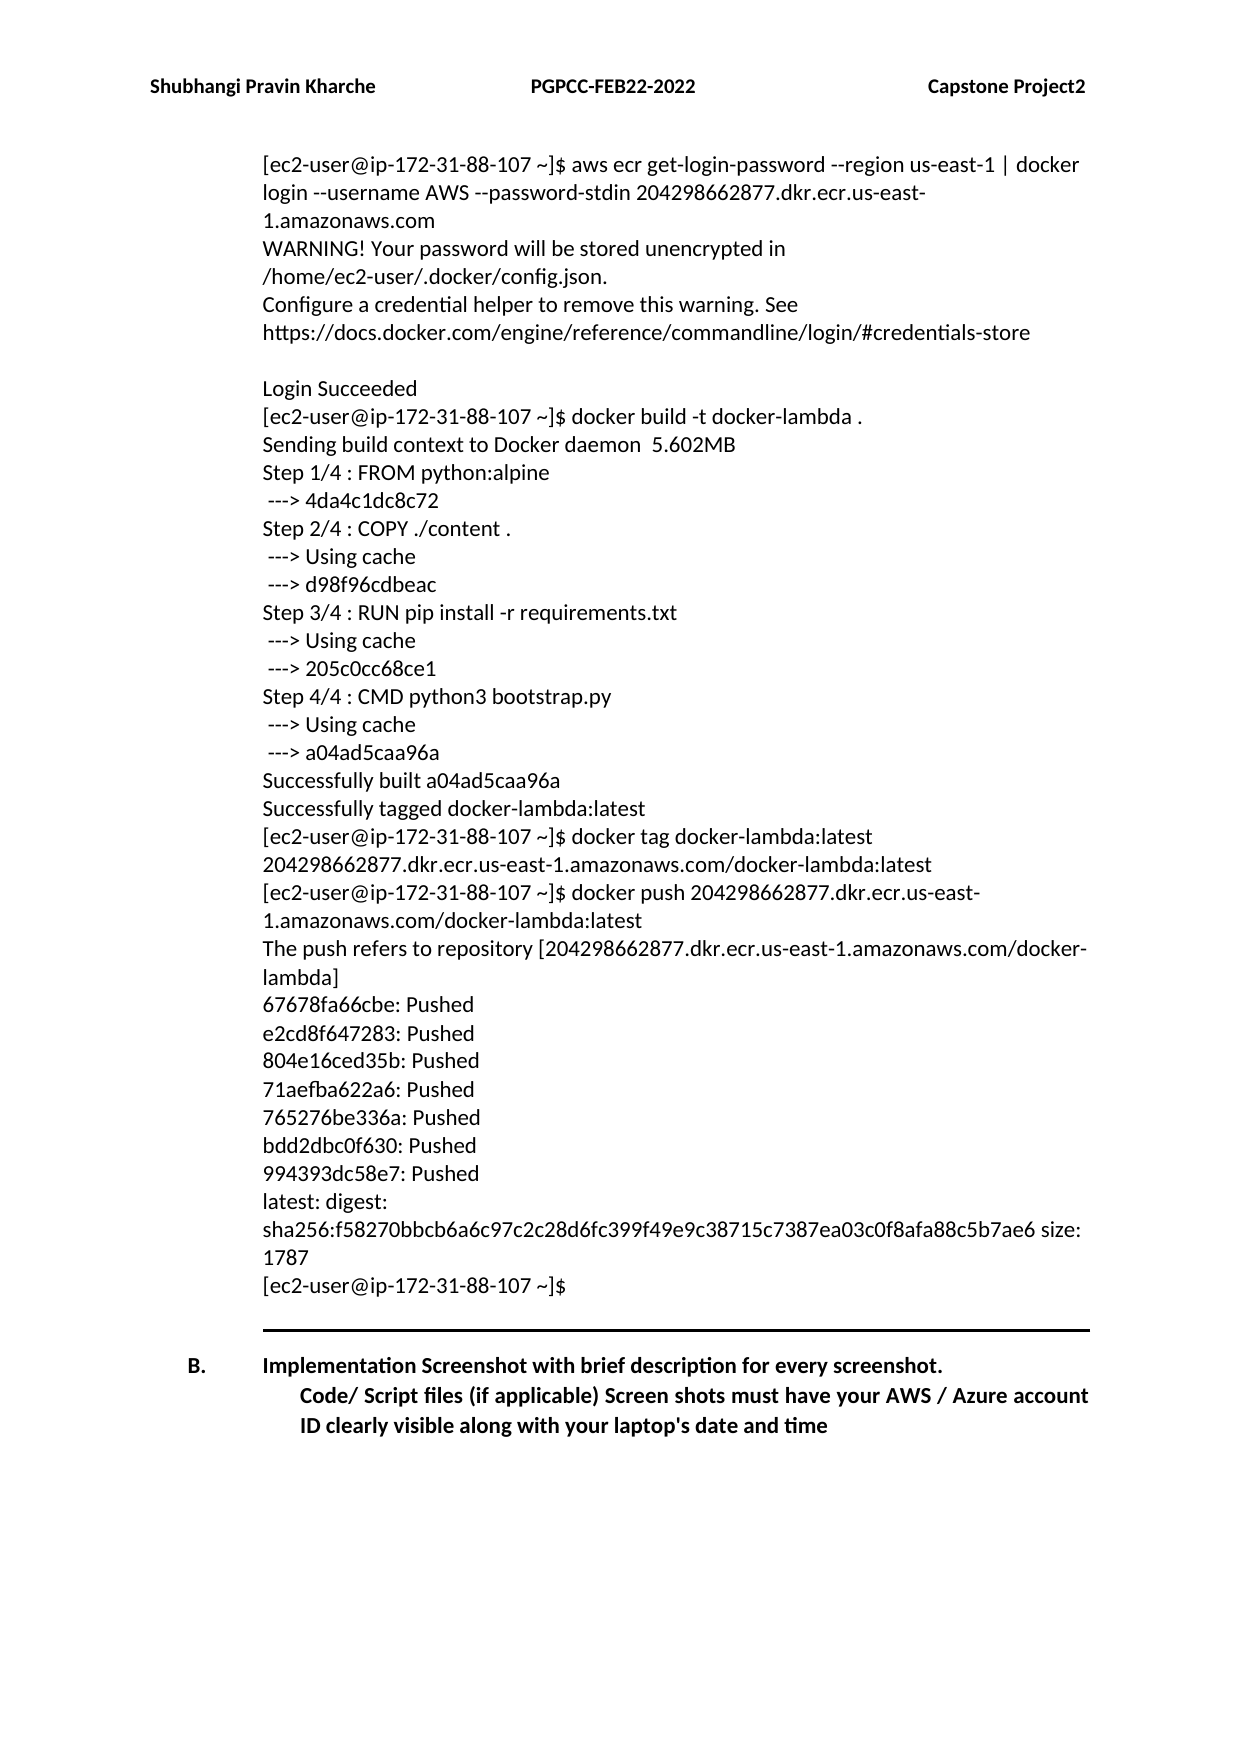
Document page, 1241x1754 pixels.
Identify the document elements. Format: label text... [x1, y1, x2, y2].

text Login Succeeded [262, 374, 1090, 402]
list Implementation Screenshot with brief description for every screenshot. [187, 1351, 1090, 1379]
text Step 3/4 : RUN pip install -r requirements.txt [262, 598, 1090, 626]
text [ec2-user@ip-172-31-88-107 ~]$ docker tag docker-lambda:latest 204298662877.dkr.ecr.us-east-1.amazonaws.com/docker-lambda:latest [262, 822, 1090, 878]
text [ec2-user@ip-172-31-88-107 ~]$ docker push 204298662877.dkr.ecr.us-east-1.amazonaws.com/docker-lambda:latest [262, 878, 1090, 934]
text ---> Using cache [262, 626, 1090, 654]
text [ec2-user@ip-172-31-88-107 ~]$ [262, 1271, 1090, 1299]
text 804e16ced35b: Pushed [262, 1047, 1090, 1075]
text Successfully built a04ad5caa96a [262, 766, 1090, 794]
text ---> a04ad5caa96a [262, 738, 1090, 766]
text Step 4/4 : CMD python3 bootstrap.py [262, 682, 1090, 710]
text [ec2-user@ip-172-31-88-107 ~]$ aws ecr get-login-password --region us-east-1 | docker login --username AWS --password-stdin 204298662877.dkr.ecr.us-east-1.amazonaws.com [262, 150, 1090, 234]
text e2cd8f647283: Pushed [262, 1019, 1090, 1047]
text Configure a credential helper to remove this warning. See [262, 290, 1090, 318]
text Successfully tagged docker-lambda:latest [262, 794, 1090, 822]
text latest: digest: sha256:f58270bbcb6a6c97c2c28d6fc399f49e9c38715c7387ea03c0f8afa88c5b7ae6 size: 1787 [262, 1187, 1090, 1271]
text ---> Using cache [262, 542, 1090, 570]
text https://docs.docker.com/engine/reference/commandline/login/#credentials-store [262, 318, 1090, 346]
text 67678fa66cbe: Pushed [262, 991, 1090, 1019]
text The push refers to repository [204298662877.dkr.ecr.us-east-1.amazonaws.com/docker-lambda] [262, 934, 1090, 991]
text Sending build context to Docker daemon 5.602MB [262, 430, 1090, 458]
text [ec2-user@ip-172-31-88-107 ~]$ docker build -t docker-lambda . [262, 402, 1090, 430]
text bdd2dbc0f630: Pushed [262, 1131, 1090, 1159]
text ---> Using cache [262, 710, 1090, 738]
text ---> 205c0cc68ce1 [262, 654, 1090, 682]
text 71aefba622a6: Pushed [262, 1075, 1090, 1103]
text Step 2/4 : COPY ./content . [262, 514, 1090, 542]
text WARNING! Your password will be stored unencrypted in /home/ec2-user/.docker/config.json. [262, 234, 1090, 290]
text ---> d98f96cdbeac [262, 570, 1090, 598]
text ---> 4da4c1dc8c72 [262, 486, 1090, 514]
text 994393dc58e7: Pushed [262, 1159, 1090, 1187]
text 765276be336a: Pushed [262, 1103, 1090, 1131]
list Code/ Script files (if applicable) Screen shots must have your AWS / Azure account ID clearly visible along with your laptop's date and time [300, 1381, 1090, 1439]
text Step 1/4 : FROM python:alpine [262, 458, 1090, 486]
